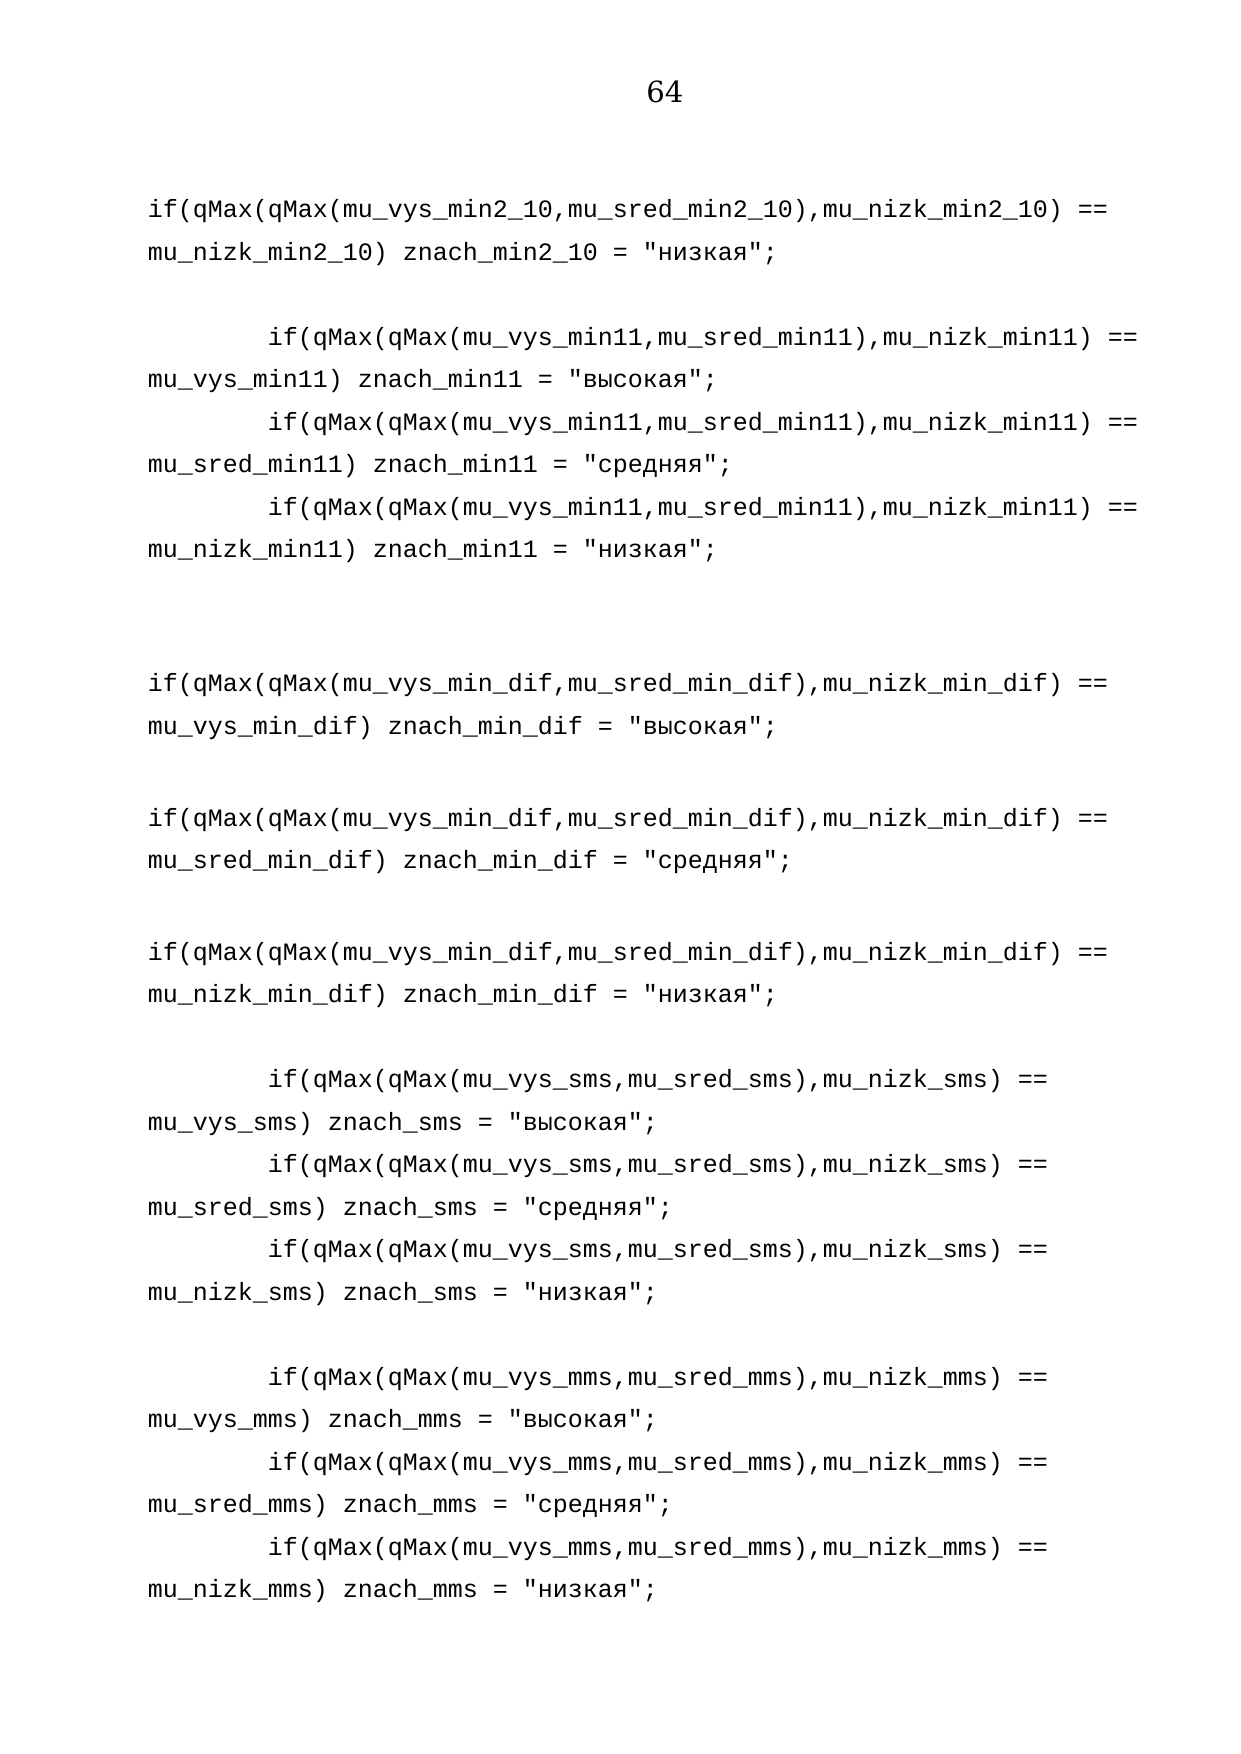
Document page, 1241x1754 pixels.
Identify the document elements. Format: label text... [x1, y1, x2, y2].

text if(qMax(qMax(mu_vys_min11,mu_sred_min11),mu_nizk_min11) == mu_vys_min11) znach_min11 = "высокая"; [148, 324, 1181, 395]
text if(qMax(qMax(mu_vys_mms,mu_sred_mms),mu_nizk_mms) == mu_sred_mms) znach_mms = "средняя"; [148, 1449, 1181, 1520]
text if(qMax(qMax(mu_vys_min11,mu_sred_min11),mu_nizk_min11) == mu_nizk_min11) znach_min11 = "низкая"; [148, 494, 1181, 565]
text if(qMax(qMax(mu_vys_sms,mu_sred_sms),mu_nizk_sms) == mu_nizk_sms) znach_sms = "низкая"; [148, 1237, 1181, 1308]
text if(qMax(qMax(mu_vys_mms,mu_sred_mms),mu_nizk_mms) == mu_vys_mms) znach_mms = "высокая"; [148, 1364, 1181, 1435]
text if(qMax(qMax(mu_vys_sms,mu_sred_sms),mu_nizk_sms) == mu_sred_sms) znach_sms = "средняя"; [148, 1152, 1181, 1223]
text if(qMax(qMax(mu_vys_min_dif,mu_sred_min_dif),mu_nizk_min_dif) == mu_vys_min_dif) znach_min_dif = "высокая"; [148, 622, 1181, 742]
text if(qMax(qMax(mu_vys_sms,mu_sred_sms),mu_nizk_sms) == mu_vys_sms) znach_sms = "высокая"; [148, 1067, 1181, 1138]
text if(qMax(qMax(mu_vys_mms,mu_sred_mms),mu_nizk_mms) == mu_nizk_mms) znach_mms = "низкая"; [148, 1534, 1181, 1605]
text if(qMax(qMax(mu_vys_min2_10,mu_sred_min2_10),mu_nizk_min2_10) == mu_nizk_min2_10) znach_min2_10 = "низкая"; [148, 148, 1181, 268]
text if(qMax(qMax(mu_vys_min11,mu_sred_min11),mu_nizk_min11) == mu_sred_min11) znach_min11 = "средняя"; [148, 409, 1181, 480]
text if(qMax(qMax(mu_vys_min_dif,mu_sred_min_dif),mu_nizk_min_dif) == mu_nizk_min_dif) znach_min_dif = "низкая"; [148, 890, 1181, 1010]
text if(qMax(qMax(mu_vys_min_dif,mu_sred_min_dif),mu_nizk_min_dif) == mu_sred_min_dif) znach_min_dif = "средняя"; [148, 756, 1181, 876]
